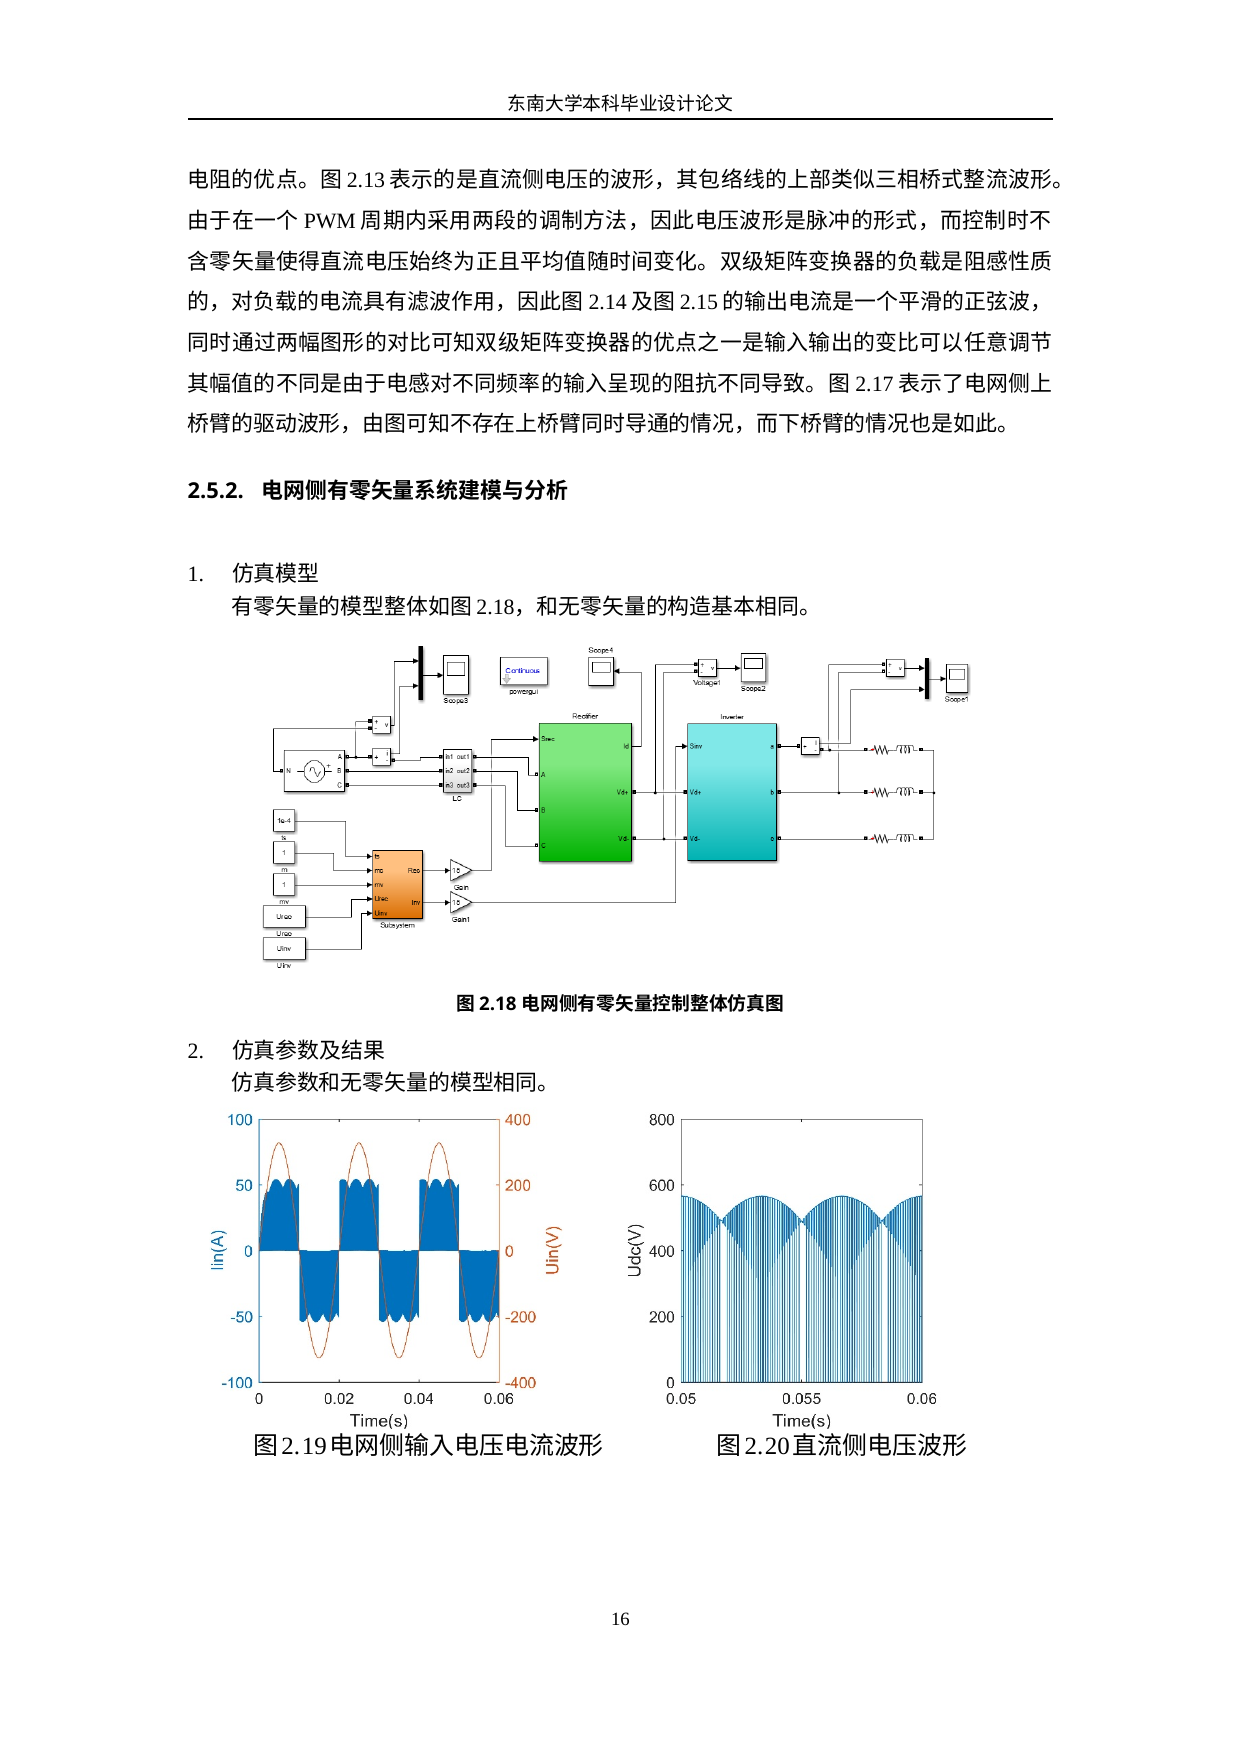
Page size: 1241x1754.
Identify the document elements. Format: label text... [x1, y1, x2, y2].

picture [209, 1107, 564, 1429]
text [187, 162, 1053, 438]
text 图2.18 电网侧有零矢量控制整体仿真图 [187, 986, 1053, 1019]
subtitle 电网侧有零矢量系统建模与分析 [187, 473, 1053, 506]
text 仿真参数和无零矢量的模型相同。 [187, 1065, 1053, 1097]
list 仿真参数及结果 [187, 1032, 1053, 1065]
picture [251, 628, 989, 974]
text 有零矢量的模型整体如图2.18，和无零矢量的构造基本相同。 [187, 588, 1053, 621]
picture [623, 1107, 979, 1429]
list 仿真模型 [187, 556, 1053, 588]
